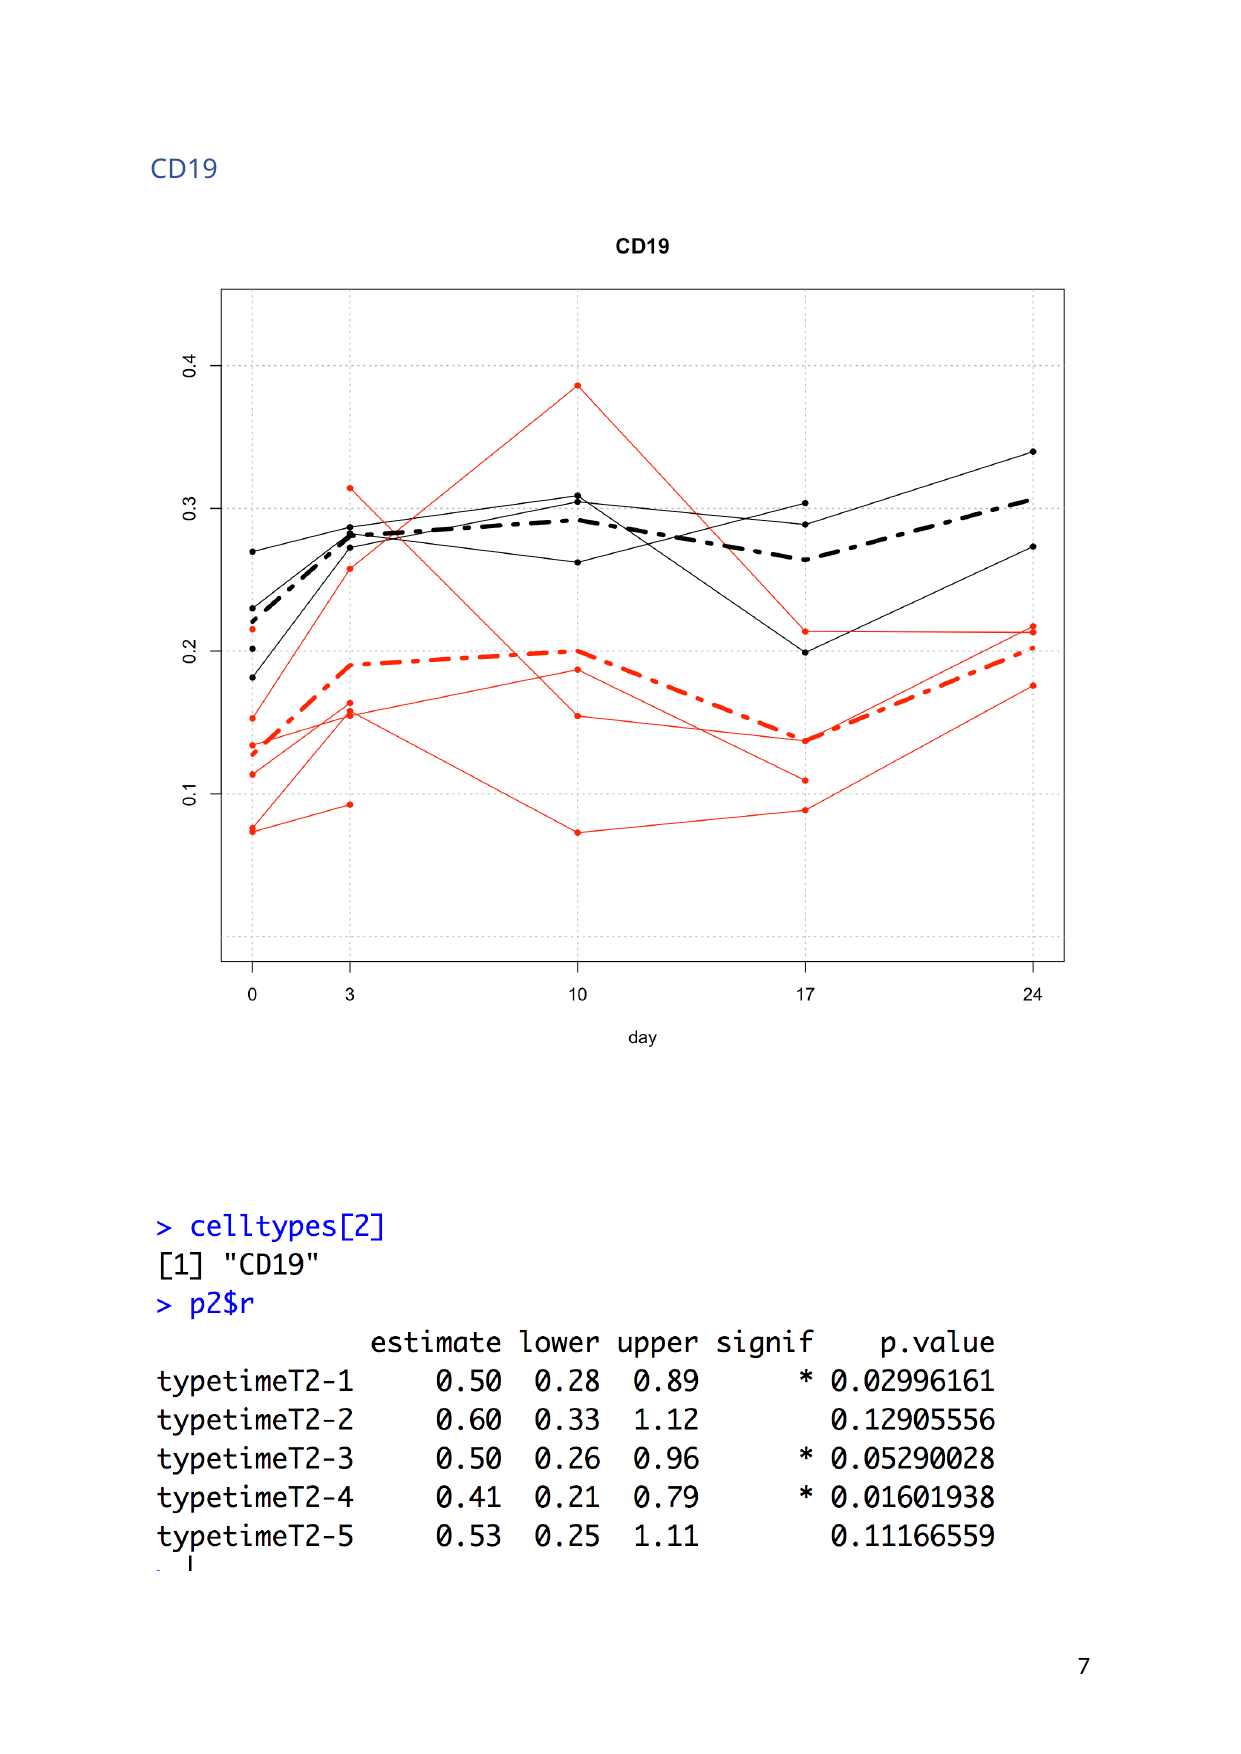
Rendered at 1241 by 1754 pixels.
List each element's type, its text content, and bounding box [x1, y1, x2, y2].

picture [150, 217, 1090, 1058]
picture [150, 1210, 1090, 1571]
subtitle CD19 [150, 150, 1090, 187]
